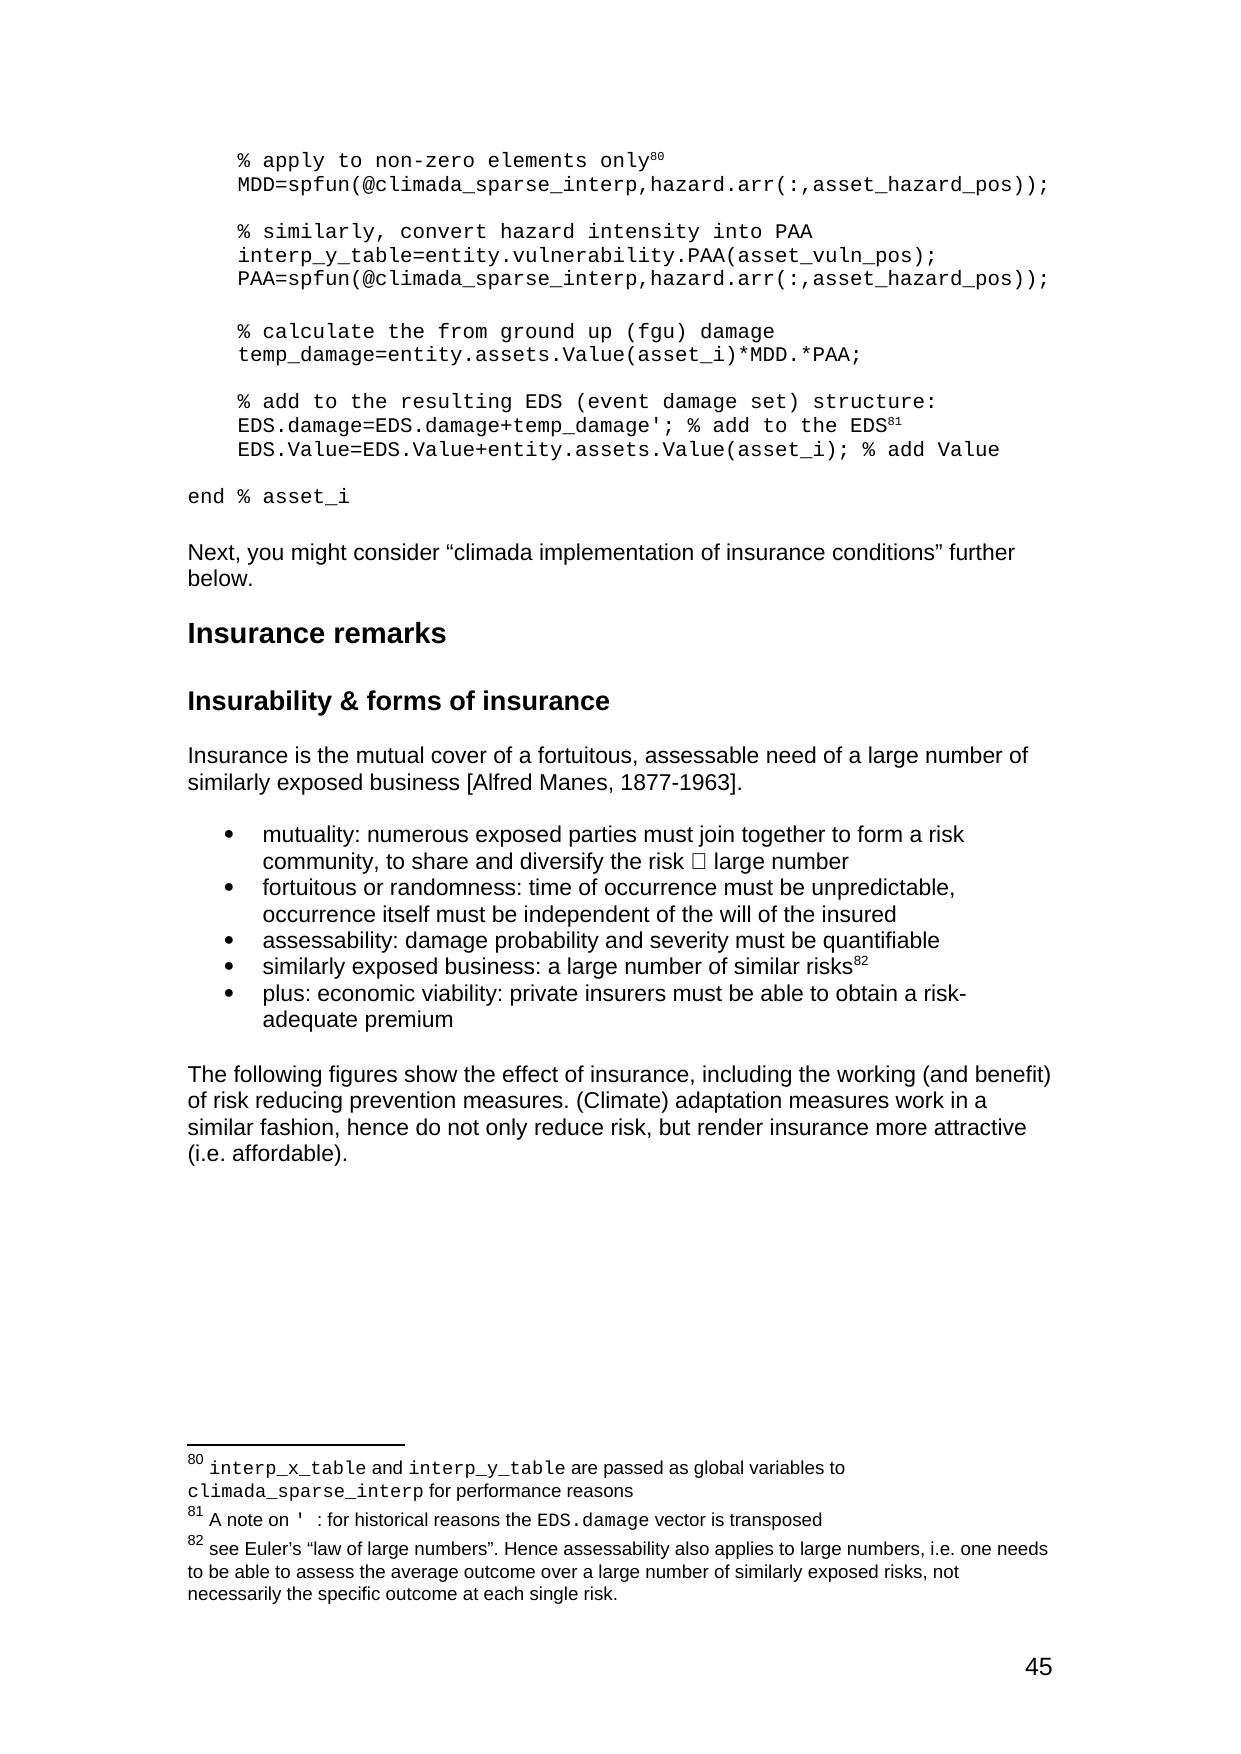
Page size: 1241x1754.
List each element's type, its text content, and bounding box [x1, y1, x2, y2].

text Next, you might consider “climada implementation of insurance conditions” further below. [187, 538, 1053, 591]
text EDS.damage=EDS.damage+temp_damage'; % add to the EDS [187, 415, 1053, 439]
list similarly exposed business: a large number of similar risks [225, 953, 1053, 979]
text % apply to non-zero elements only MDD=spfun(@climada_sparse_interp,hazard.arr(:,asset_hazard_pos)); [187, 150, 1053, 197]
text % calculate the from ground up (fgu) damage temp_damage=entity.assets.Value(asset_i)*MDD.*PAA; [187, 321, 1053, 368]
text end % asset_i [187, 486, 1053, 510]
list assessability: damage probability and severity must be quantifiable [225, 927, 1053, 953]
list fortuitous or randomness: time of occurrence must be unpredictable, occurrence itself must be independent of the will of the insured [225, 874, 1053, 927]
subtitle Insurability & forms of insurance [187, 685, 1053, 716]
text % add to the resulting EDS (event damage set) structure: [187, 392, 1053, 415]
subtitle Insurance remarks [187, 616, 1053, 650]
list mutuality: numerous exposed parties must join together to form a risk community, to share and diversify the risk  large number [225, 821, 1053, 874]
list plus: economic viability: private insurers must be able to obtain a risk-adequate premium [225, 979, 1053, 1032]
text EDS.Value=EDS.Value+entity.assets.Value(asset_i); % add Value [187, 439, 1053, 462]
text % similarly, convert hazard intensity into PAA interp_y_table=entity.vulnerability.PAA(asset_vuln_pos); PAA=spfun(@climada_sparse_interp,hazard.arr(:,asset_hazard_pos)); [187, 197, 1053, 292]
text The following figures show the effect of insurance, including the working (and benefit) of risk reducing prevention measures. (Climate) adaptation measures work in a similar fashion, hence do not only reduce risk, but render insurance more attractive (i.e. affordable). [187, 1061, 1053, 1166]
text Insurance is the mutual cover of a fortuitous, assessable need of a large number of similarly exposed business [Alfred Manes, 1877-1963]. [187, 742, 1053, 795]
